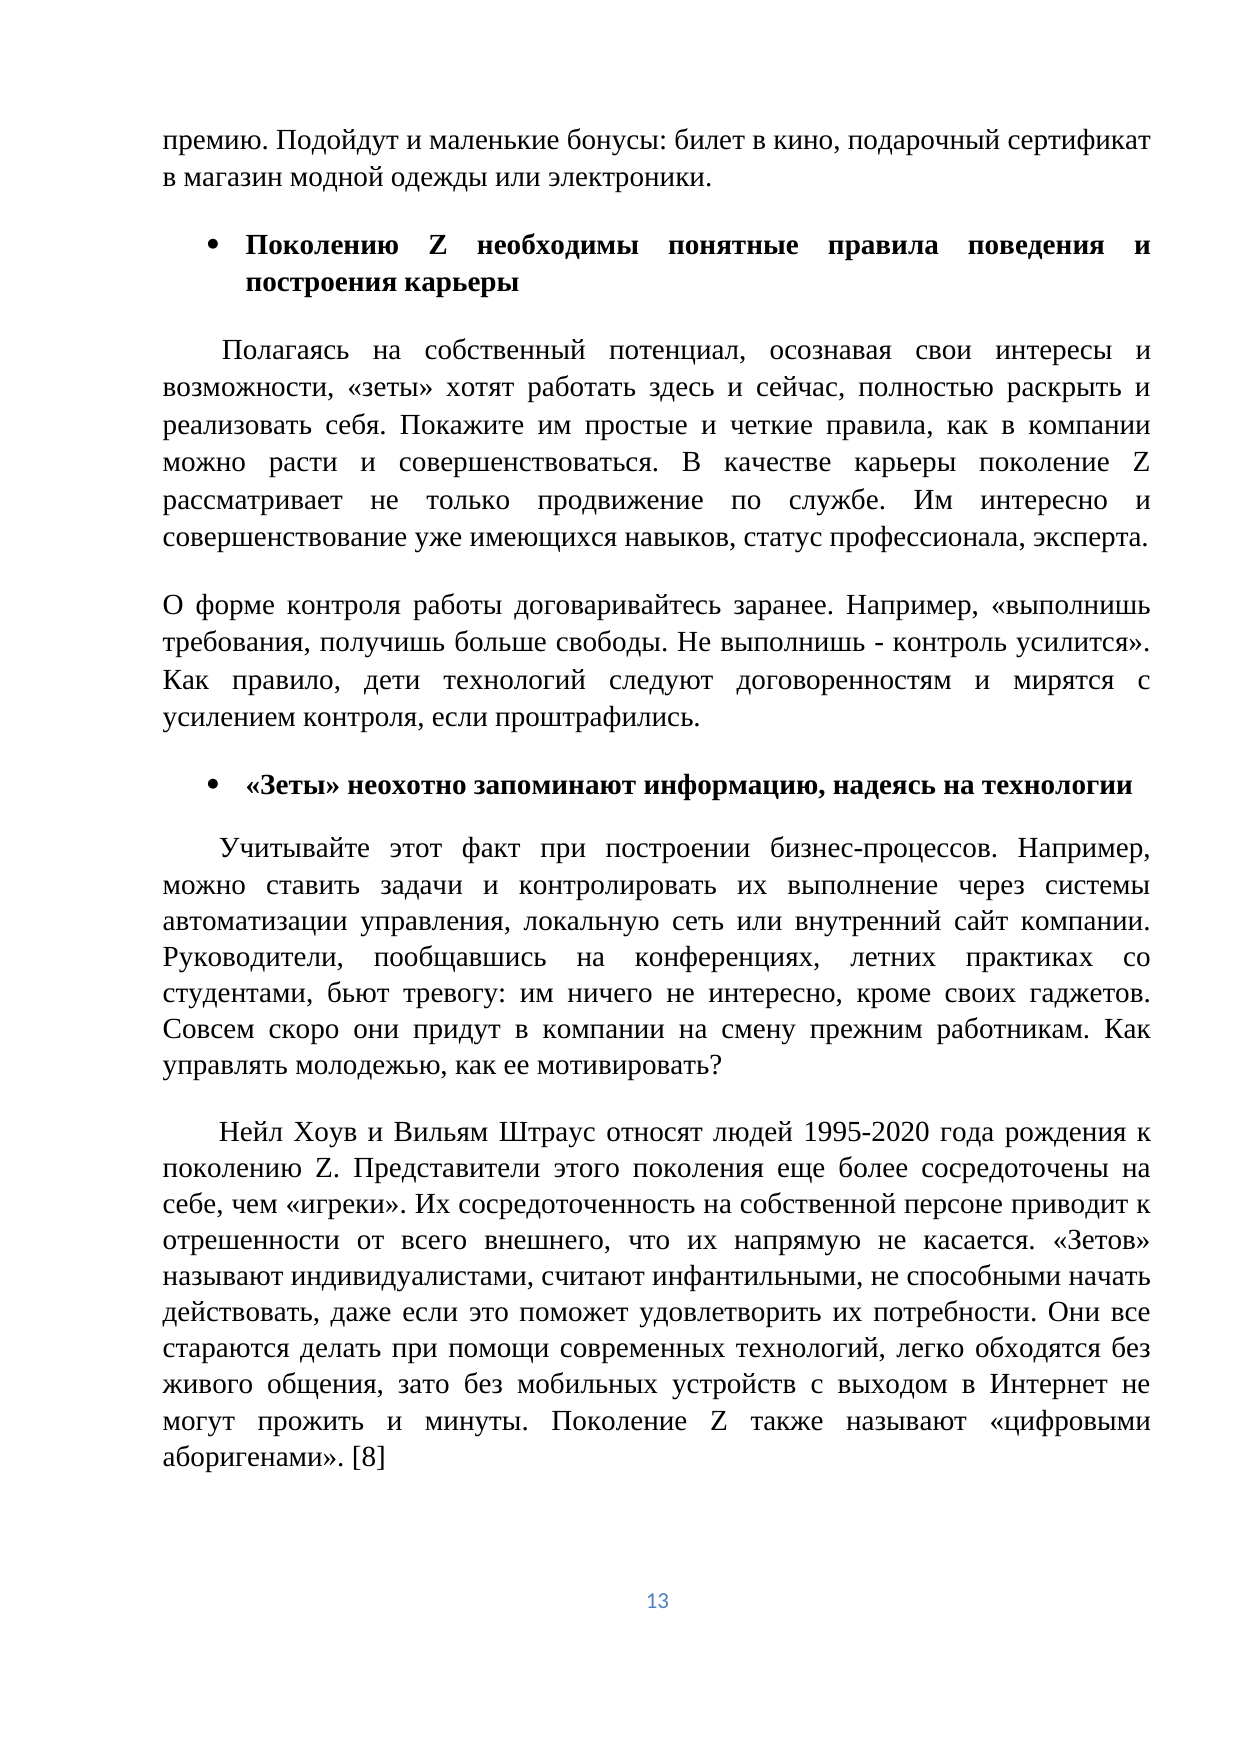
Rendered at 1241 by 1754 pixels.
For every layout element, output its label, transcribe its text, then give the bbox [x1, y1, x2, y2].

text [162, 118, 1152, 193]
list Поколению Z необходимы понятные правила поведения и построения карьеры [208, 223, 1152, 298]
text Полагаясь на собственный потенциал, осознавая свои интересы и возможности, «зеты» хотят работать здесь и сейчас, полностью раскрыть и реализовать себя. Покажите им простые и четкие правила, как в компании можно расти и совершенствоваться. В качестве карьеры поколение Z рассматривает не только продвижение по службе. Им интересно и совершенствование уже имеющихся навыков, статус профессионала, эксперта. [162, 328, 1152, 553]
text О форме контроля работы договаривайтесь заранее. Например, «выполнишь требования, получишь больше свободы. Не выполнишь - контроль усилится». Как правило, дети технологий следуют договоренностям и мирятся с усилением контроля, если проштрафились. [162, 583, 1152, 733]
text Нейл Хоув и Вильям Штраус относят людей 1995-2020 года рождения к поколению Z. Представители этого поколения еще более сосредоточены на себе, чем «игреки». Их сосредоточенность на собственной персоне приводит к отрешенности от всего внешнего, что их напрямую не касается. «Зетов» называют индивидуалистами, считают инфантильными, не способными начать действовать, даже если это поможет удовлетворить их потребности. Они все стараются делать при помощи современных технологий, легко обходятся без живого общения, зато без мобильных устройств с выходом в Интернет не могут прожить и минуты. Поколение Z также называют «цифровыми аборигенами». [8] [162, 1114, 1152, 1472]
text Учитывайте этот факт при построении бизнес-процессов. Например, можно ставить задачи и контролировать их выполнение через системы автоматизации управления, локальную сеть или внутренний сайт компании. Руководители, пообщавшись на конференциях, летних практиках со студентами, бьют тревогу: им ничего не интересно, кроме своих гаджетов. Совсем скоро они придут в компании на смену прежним работникам. Как управлять молодежью, как ее мотивировать? [162, 831, 1152, 1081]
list «Зеты» неохотно запоминают информацию, надеясь на технологии [208, 763, 1152, 801]
